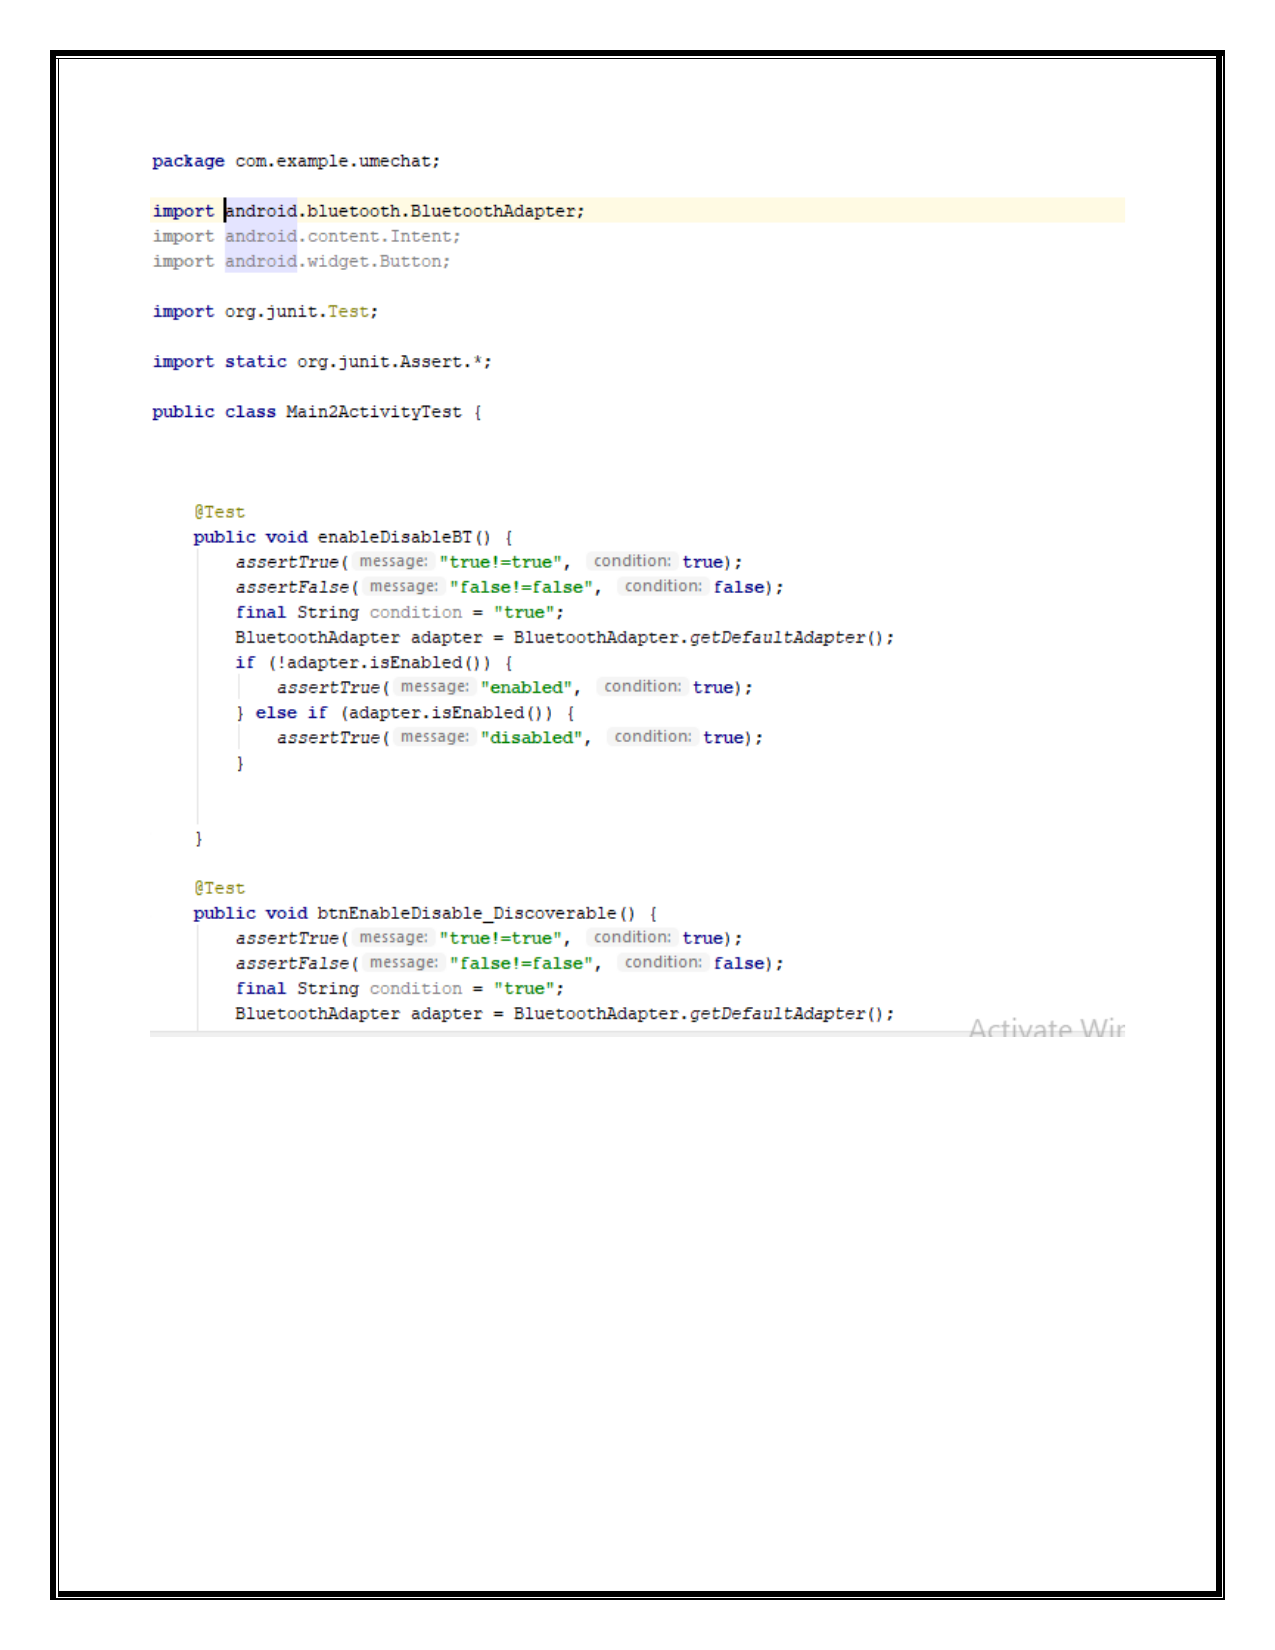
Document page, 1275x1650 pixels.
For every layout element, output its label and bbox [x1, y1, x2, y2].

picture [150, 150, 1125, 1037]
